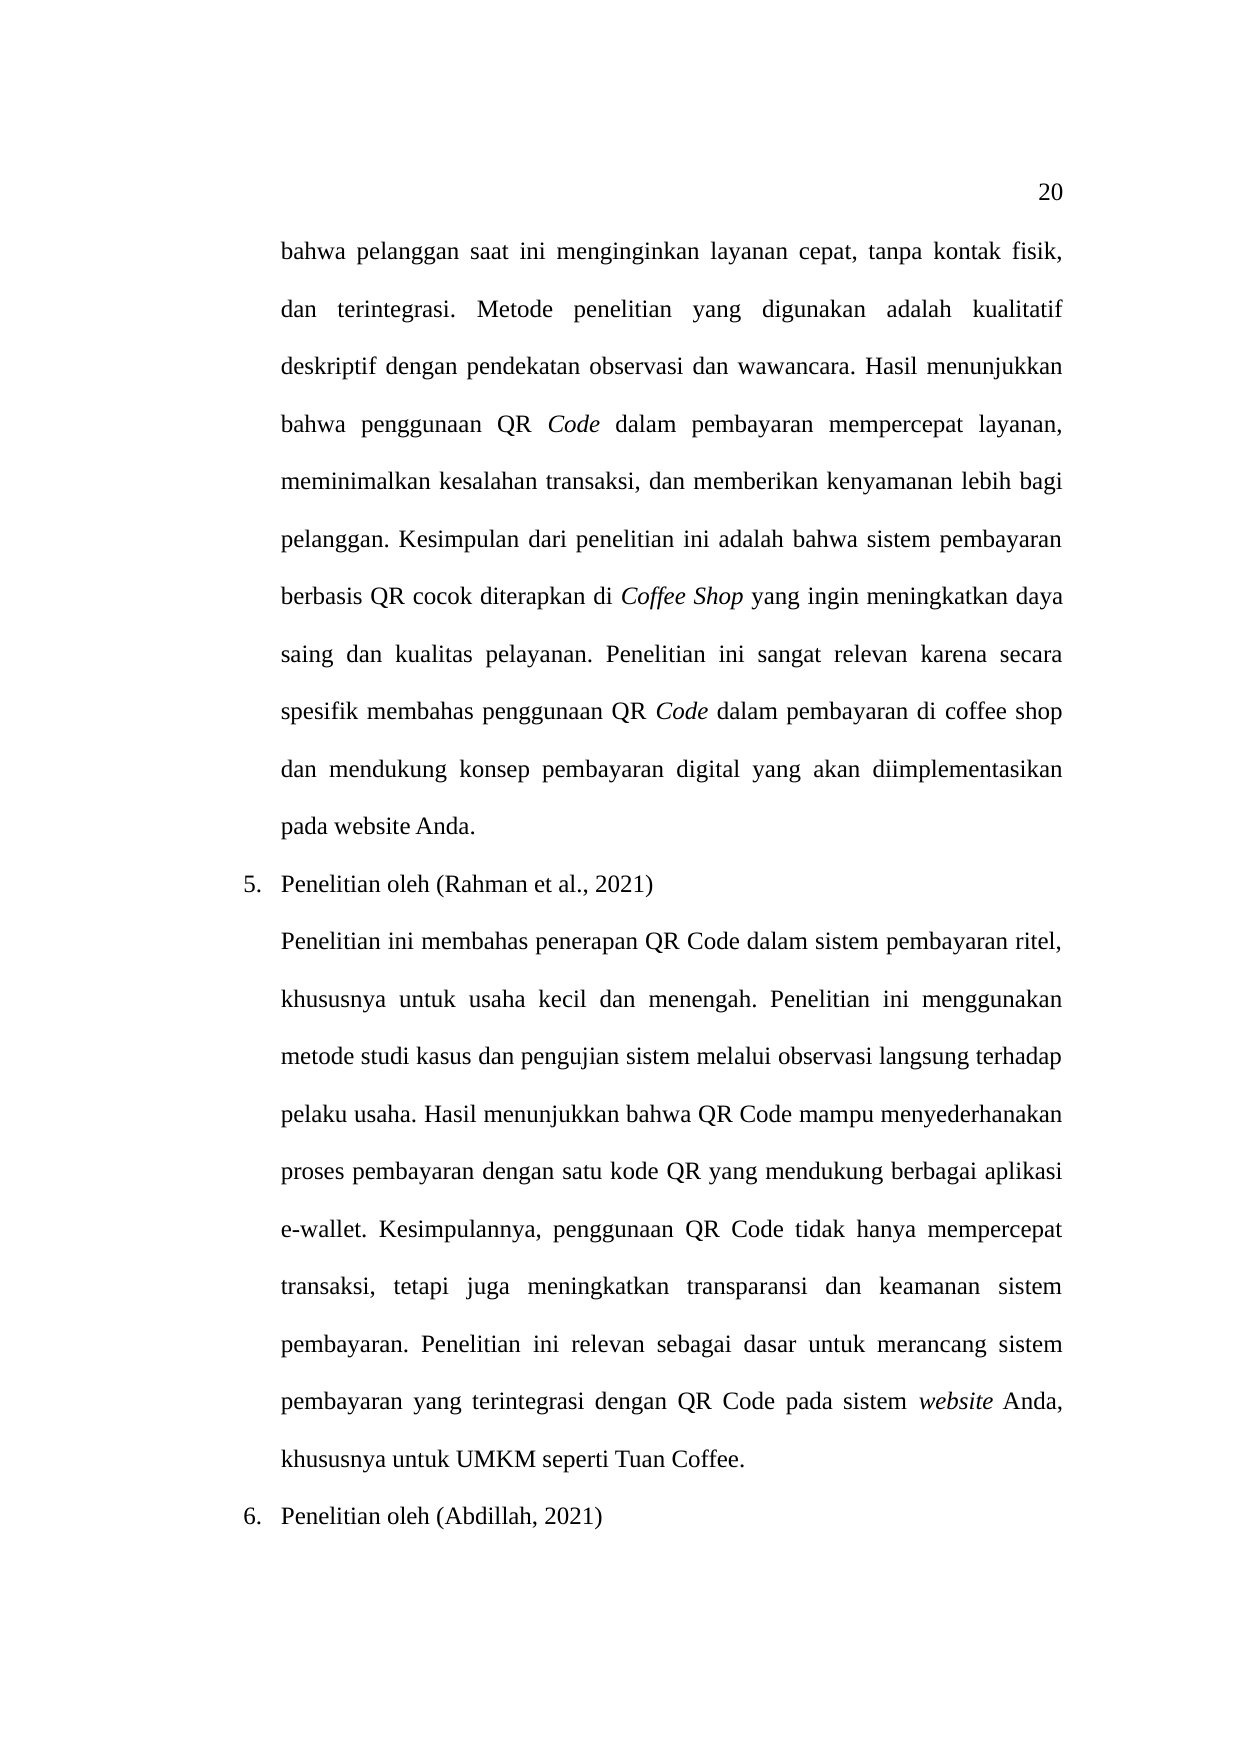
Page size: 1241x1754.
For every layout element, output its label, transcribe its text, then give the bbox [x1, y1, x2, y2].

subtitle Penelitian oleh (Rahman et al., 2021) [243, 869, 1063, 897]
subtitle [281, 236, 1063, 840]
subtitle Penelitian ini membahas penerapan QR Code dalam sistem pembayaran ritel, khususnya untuk usaha kecil dan menengah. Penelitian ini menggunakan metode studi kasus dan pengujian sistem melalui observasi langsung terhadap pelaku usaha. Hasil menunjukkan bahwa QR Code mampu menyederhanakan proses pembayaran dengan satu kode QR yang mendukung berbagai aplikasi e-wallet. Kesimpulannya, penggunaan QR Code tidak hanya mempercepat transaksi, tetapi juga meningkatkan transparansi dan keamanan sistem pembayaran. Penelitian ini relevan sebagai dasar untuk merancang sistem pembayaran yang terintegrasi dengan QR Code pada sistem website Anda, khususnya untuk UMKM seperti Tuan Coffee. [281, 926, 1063, 1472]
subtitle Penelitian oleh (Abdillah, 2021) [243, 1501, 1063, 1530]
